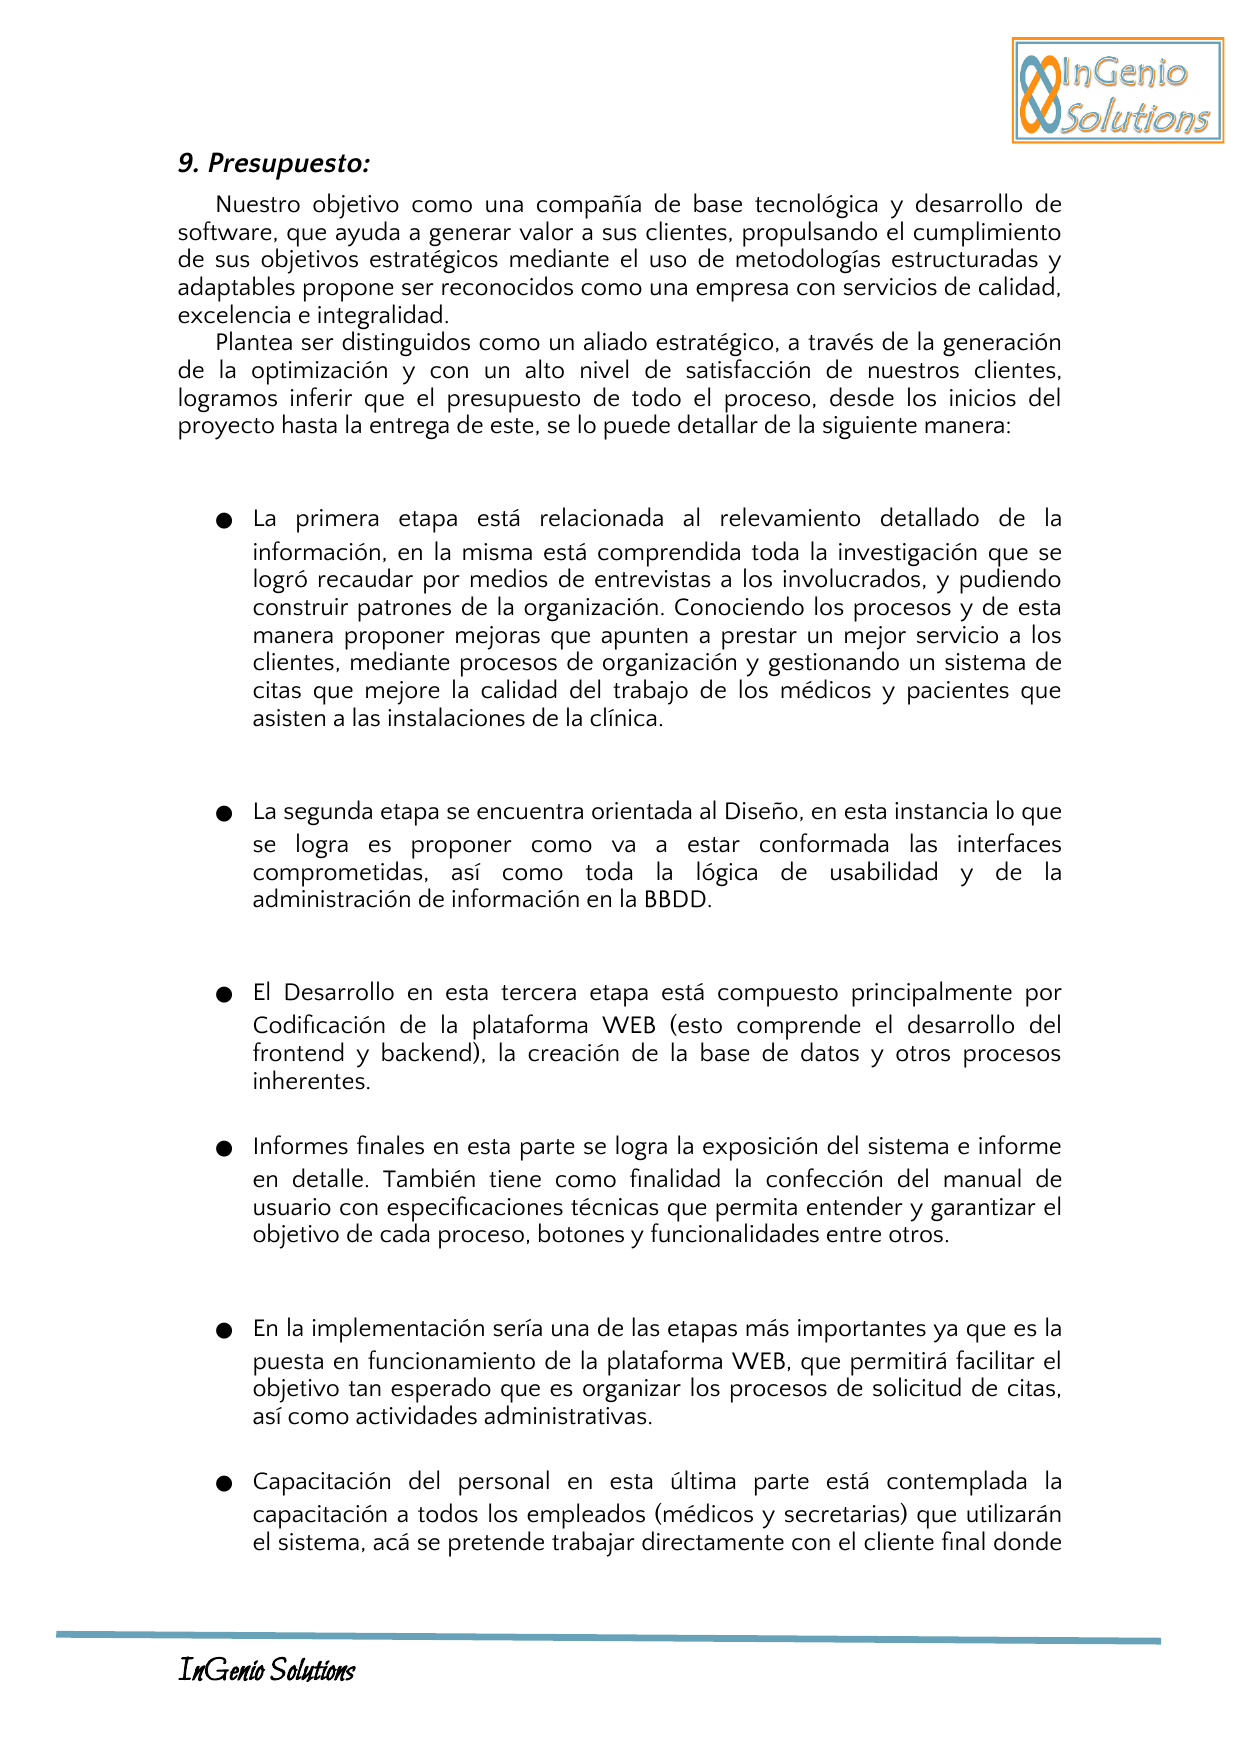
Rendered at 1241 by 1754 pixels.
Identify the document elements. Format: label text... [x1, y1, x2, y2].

text Nuestro objetivo como una compañía de base tecnológica y desarrollo de software, que ayuda a generar valor a sus clientes, propulsando el cumplimiento de sus objetivos estratégicos mediante el uso de metodologías estructuradas y adaptables propone ser reconocidos como una empresa con servicios de calidad, excelencia e integralidad. [177, 191, 1063, 329]
picture [1011, 37, 1225, 146]
list Informes finales en esta parte se logra la exposición del sistema e informe en detalle. También tiene como finalidad la confección del manual de usuario con especificaciones técnicas que permita entender y garantizar el objetivo de cada proceso, botones y funcionalidades entre otros. [215, 1123, 1063, 1249]
list La primera etapa está relacionada al relevamiento detallado de la información, en la misma está comprendida toda la investigación que se logró recaudar por medios de entrevistas a los involucrados, y pudiendo construir patrones de la organización. Conociendo los procesos y de esta manera proponer mejoras que apunten a prestar un mejor servicio a los clientes, mediante procesos de organización y gestionando un sistema de citas que mejore la calidad del trabajo de los médicos y pacientes que asisten a las instalaciones de la clínica. [215, 496, 1063, 733]
list El Desarrollo en esta tercera etapa está compuesto principalmente por Codificación de la plataforma WEB (esto comprende el desarrollo del frontend y backend), la creación de la base de datos y otros procesos inherentes. [215, 970, 1063, 1096]
list La segunda etapa se encuentra orientada al Diseño, en esta instancia lo que se logra es proponer como va a estar conformada las interfaces comprometidas, así como toda la lógica de usabilidad y de la administración de información en la BBDD. [215, 788, 1063, 914]
list En la implementación sería una de las etapas más importantes ya que es la puesta en funcionamiento de la plataforma WEB, que permitirá facilitar el objetivo tan esperado que es organizar los procesos de solicitud de citas, así como actividades administrativas. [215, 1305, 1063, 1431]
text Plantea ser distinguidos como un aliado estratégico, a través de la generación de la optimización y con un alto nivel de satisfacción de nuestros clientes, logramos inferir que el presupuesto de todo el proceso, desde los inicios del proyecto hasta la entrega de este, se lo puede detallar de la siguiente manera: [177, 329, 1063, 440]
text 9. Presupuesto: [177, 148, 1063, 180]
